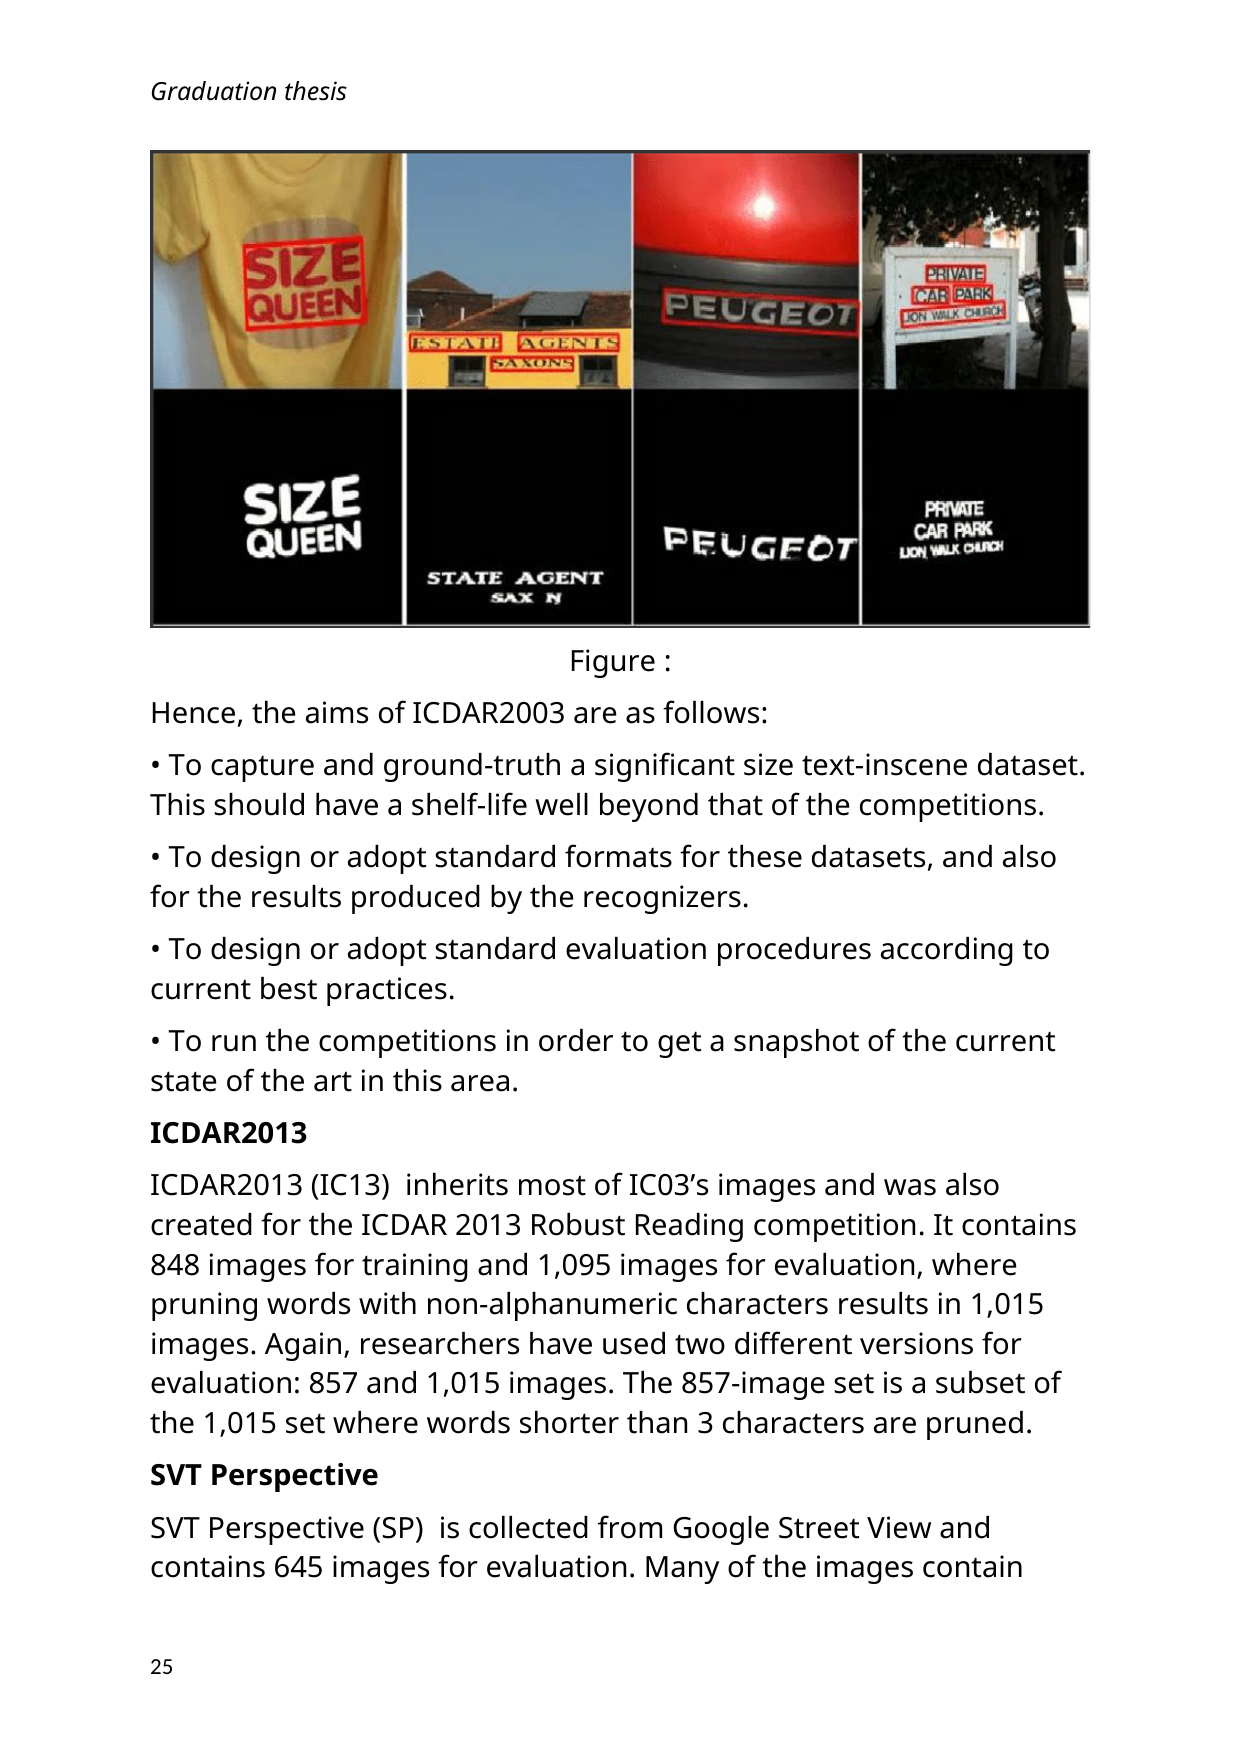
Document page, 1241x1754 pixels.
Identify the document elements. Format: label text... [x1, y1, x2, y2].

picture [150, 150, 1091, 628]
text Figure : [150, 640, 1090, 680]
text • To run the competitions in order to get a snapshot of the current state of the art in this area. [150, 1020, 1090, 1100]
text SVT Perspective [150, 1455, 1090, 1494]
text ICDAR2013 (IC13) inherits most of IC03’s images and was also created for the ICDAR 2013 Robust Reading competition. It contains 848 images for training and 1,095 images for evaluation, where pruning words with non-alphanumeric characters results in 1,015 images. Again, researchers have used two different versions for evaluation: 857 and 1,015 images. The 857-image set is a subset of the 1,015 set where words shorter than 3 characters are pruned. [150, 1164, 1090, 1442]
text Hence, the aims of ICDAR2003 are as follows: [150, 692, 1090, 732]
text • To design or adopt standard evaluation procedures according to current best practices. [150, 928, 1090, 1008]
text • To design or adopt standard formats for these datasets, and also for the results produced by the recognizers. [150, 837, 1090, 916]
text ICDAR2013 [150, 1112, 1090, 1152]
text • To capture and ground-truth a significant size text-inscene dataset. This should have a shelf-life well beyond that of the competitions. [150, 745, 1090, 824]
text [150, 1507, 1090, 1586]
